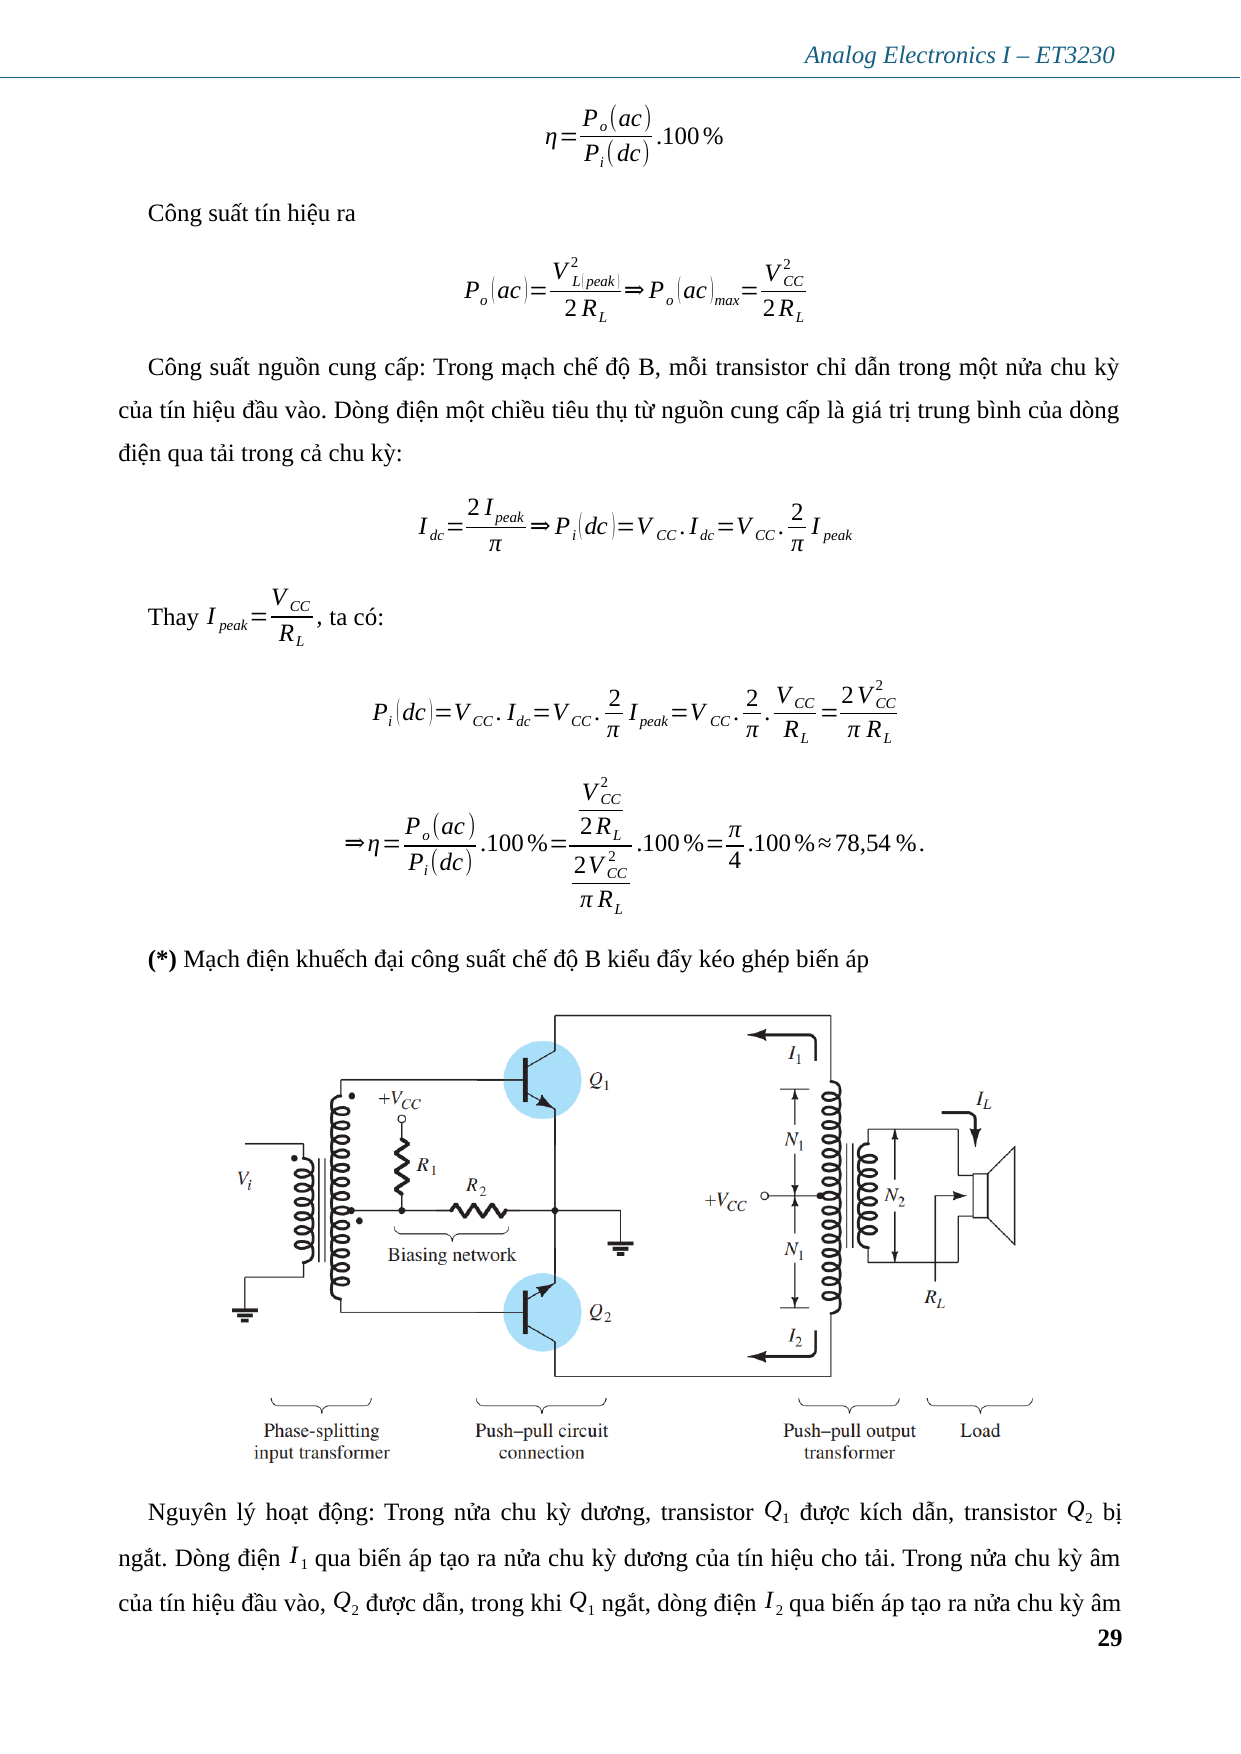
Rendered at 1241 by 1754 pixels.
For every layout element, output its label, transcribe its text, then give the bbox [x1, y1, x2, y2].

text (*) Mạch điện khuếch đại công suất chế độ B kiểu đẩy kéo ghép biến áp [118, 944, 1122, 973]
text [118, 1496, 1122, 1618]
text Công suất nguồn cung cấp: Trong mạch chế độ B, mỗi transistor chỉ dẫn trong một nửa chu kỳ của tín hiệu đầu vào. Dòng điện một chiều tiêu thụ từ nguồn cung cấp là giá trị trung bình của dòng điện qua tải trong cả chu kỳ: [118, 352, 1122, 467]
text Công suất tín hiệu ra [118, 198, 1122, 227]
picture [222, 999, 1048, 1469]
text Thay ta có: [118, 583, 1122, 650]
